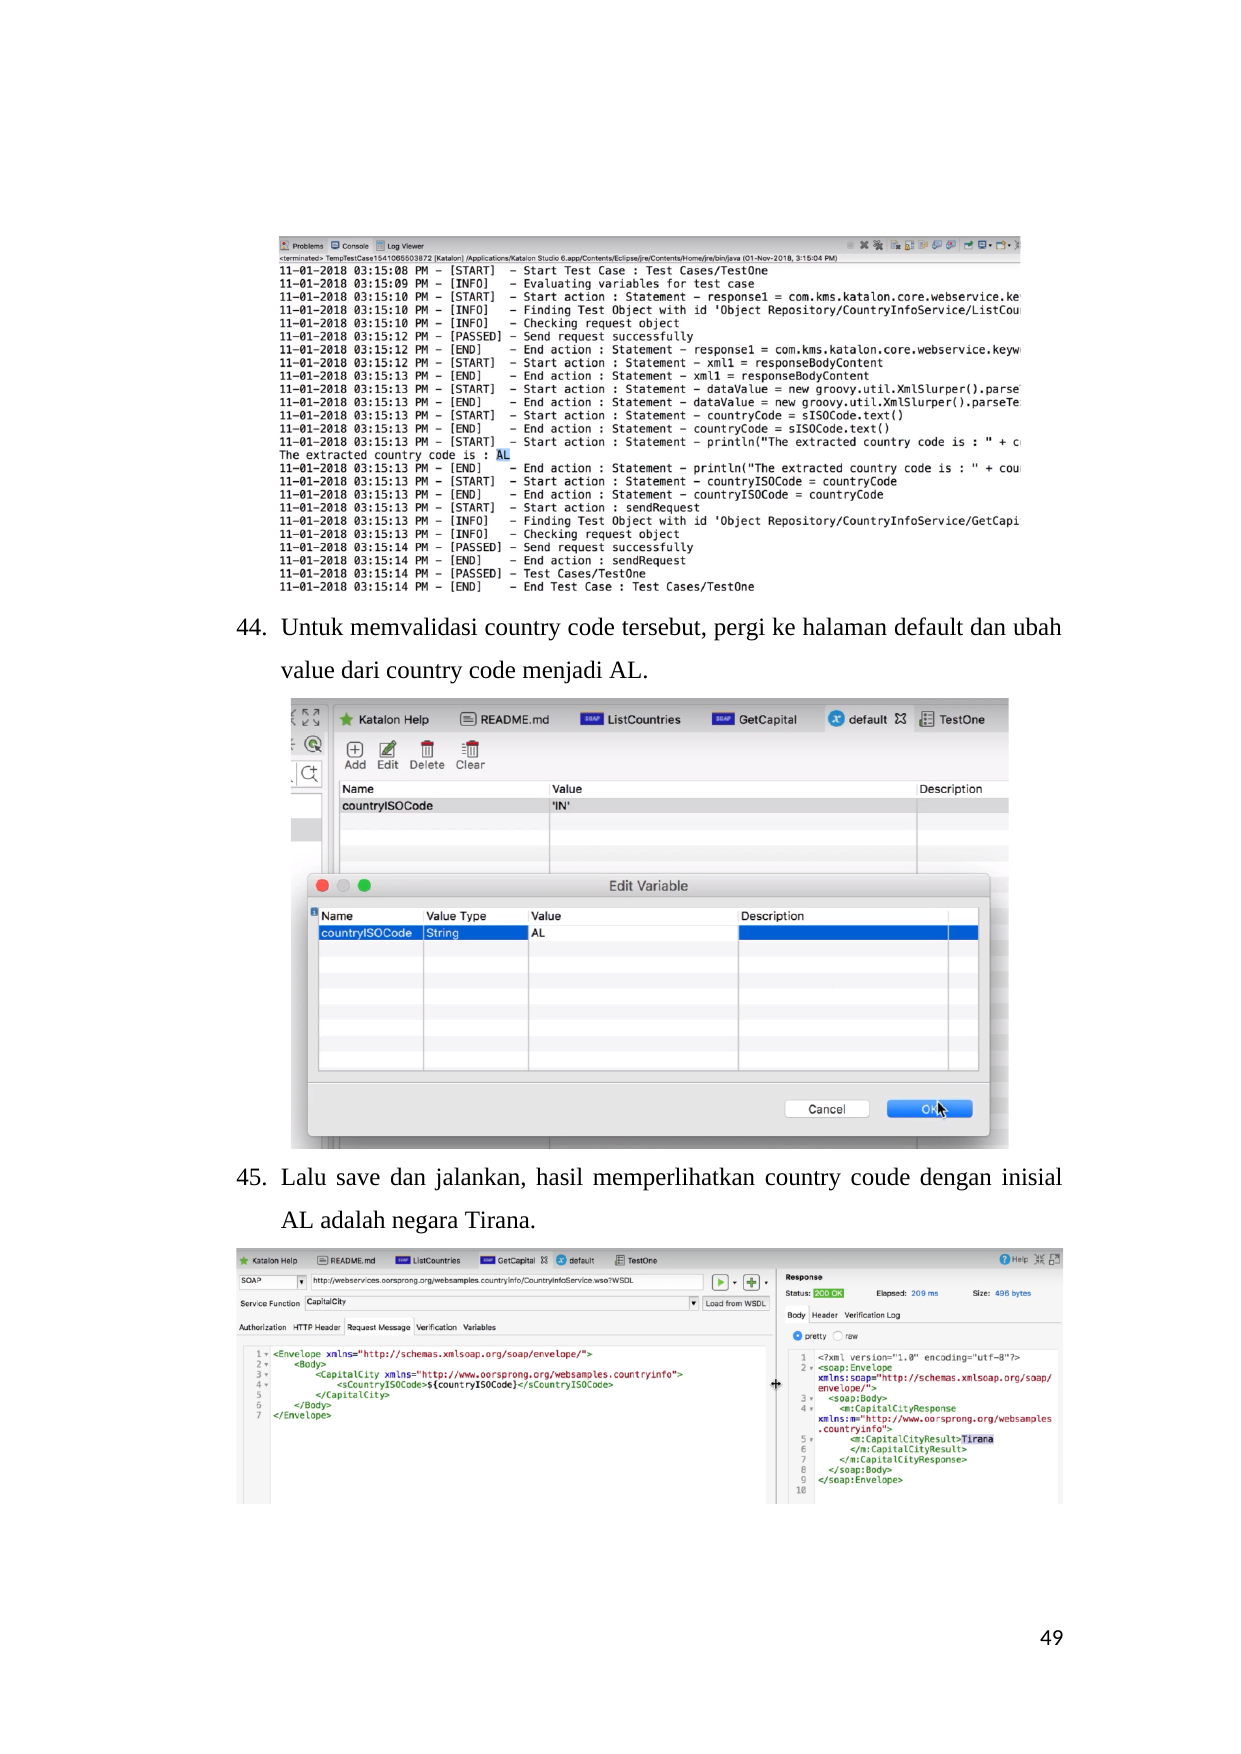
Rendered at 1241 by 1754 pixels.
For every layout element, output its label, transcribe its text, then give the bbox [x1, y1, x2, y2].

picture [278, 236, 1021, 599]
list Untuk memvalidasi country code tersebut, pergi ke halaman default dan ubah value dari country code menjadi AL. [236, 612, 1063, 684]
picture [236, 1248, 1064, 1504]
list Lalu save dan jalankan, hasil memperlihatkan country coude dengan inisial AL adalah negara Tirana. [236, 1162, 1063, 1234]
picture [290, 698, 1009, 1149]
